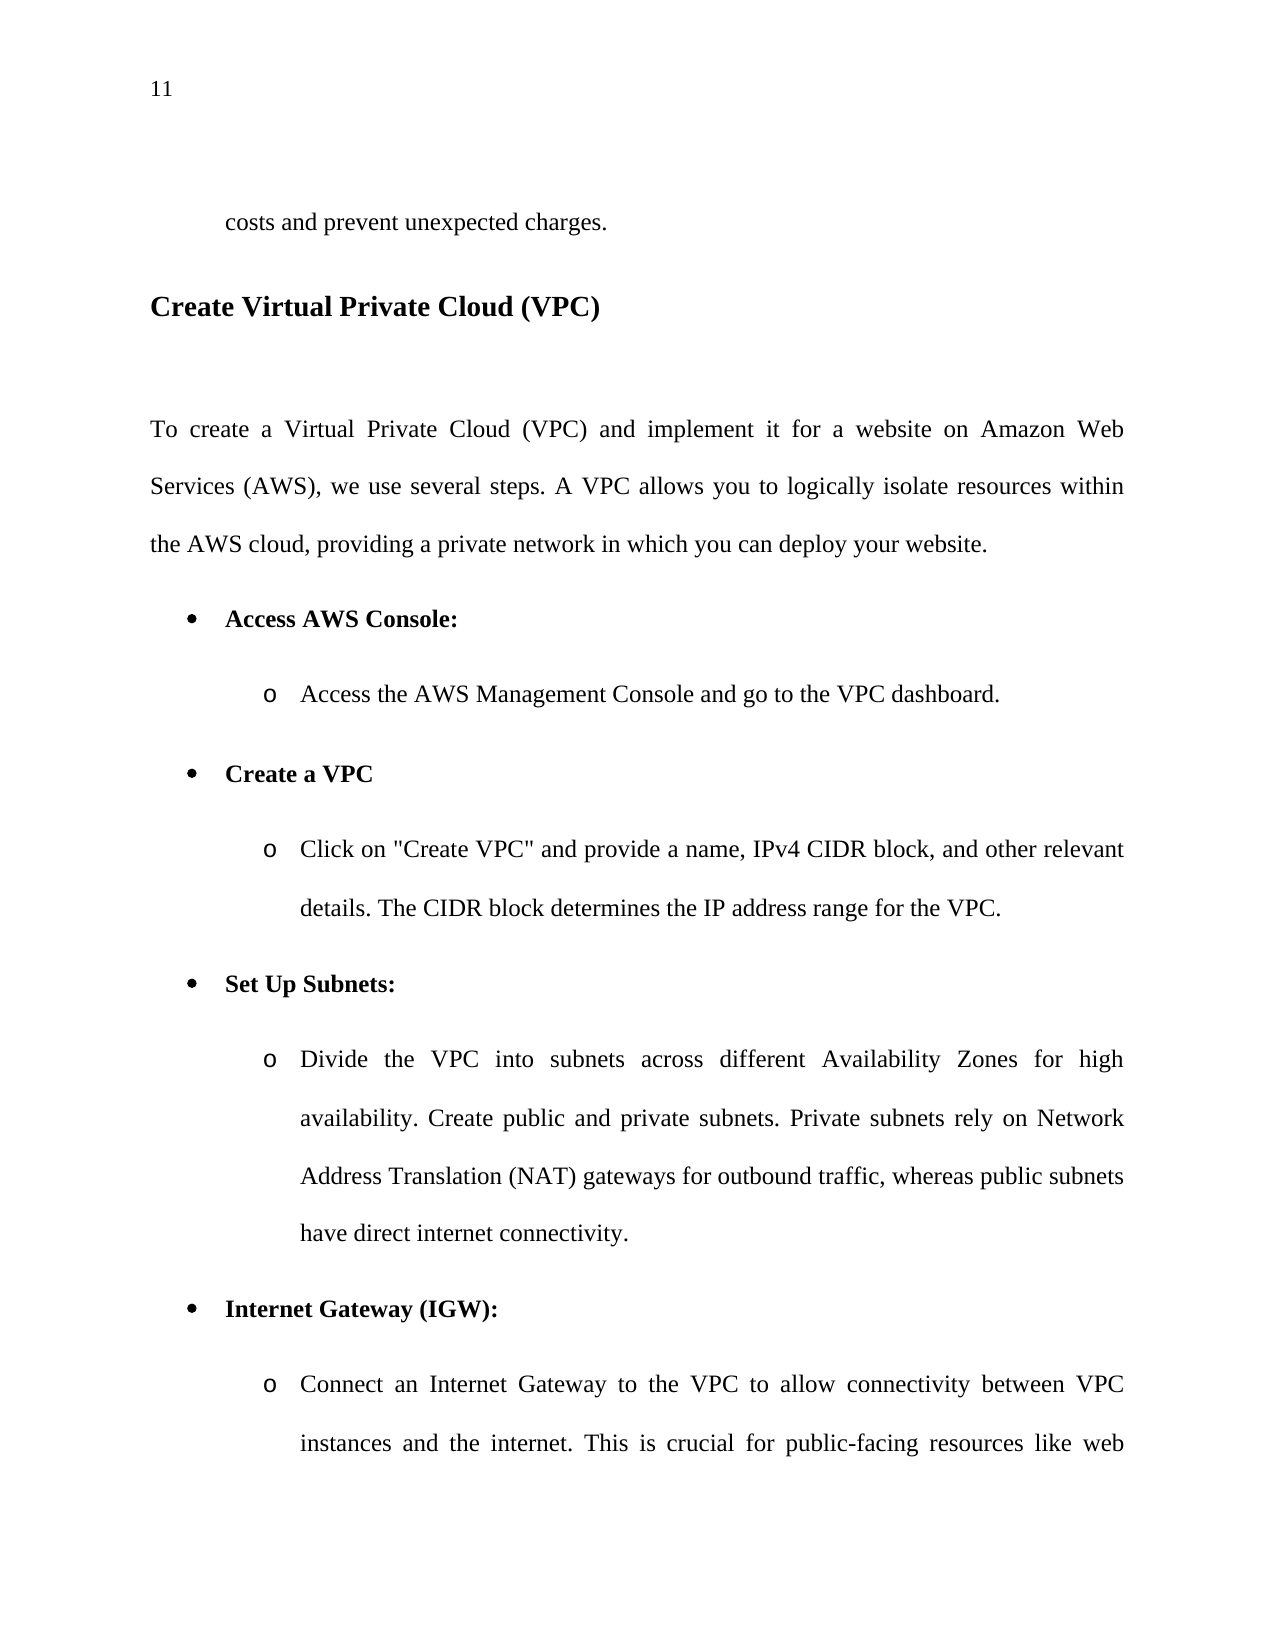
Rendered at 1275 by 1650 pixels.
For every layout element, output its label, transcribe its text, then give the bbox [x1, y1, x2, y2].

list Divide the VPC into subnets across different Availability Zones for high availability. Create public and private subnets. Private subnets rely on Network Address Translation (NAT) gateways for outbound traffic, whereas public subnets have direct internet connectivity. [262, 1044, 1125, 1247]
text To create a Virtual Private Cloud (VPC) and implement it for a website on Amazon Web Services (AWS), we use several steps. A VPC allows you to logically isolate resources within the AWS cloud, providing a private network in which you can deploy your website. [150, 414, 1125, 558]
subtitle Create Virtual Private Cloud (VPC) [150, 289, 1125, 323]
list Set Up Subnets: [187, 969, 1125, 997]
list Internet Gateway (IGW): [187, 1294, 1125, 1322]
list Click on "Create VPC" and provide a name, IPv4 CIDR block, and other relevant details. The CIDR block determines the IP address range for the VPC. [262, 834, 1125, 922]
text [225, 207, 1125, 236]
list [262, 1369, 1125, 1457]
list Access the AWS Management Console and go to the VPC dashboard. [262, 679, 1125, 710]
list Access AWS Console: [187, 604, 1125, 633]
list Create a VPC [187, 759, 1125, 787]
